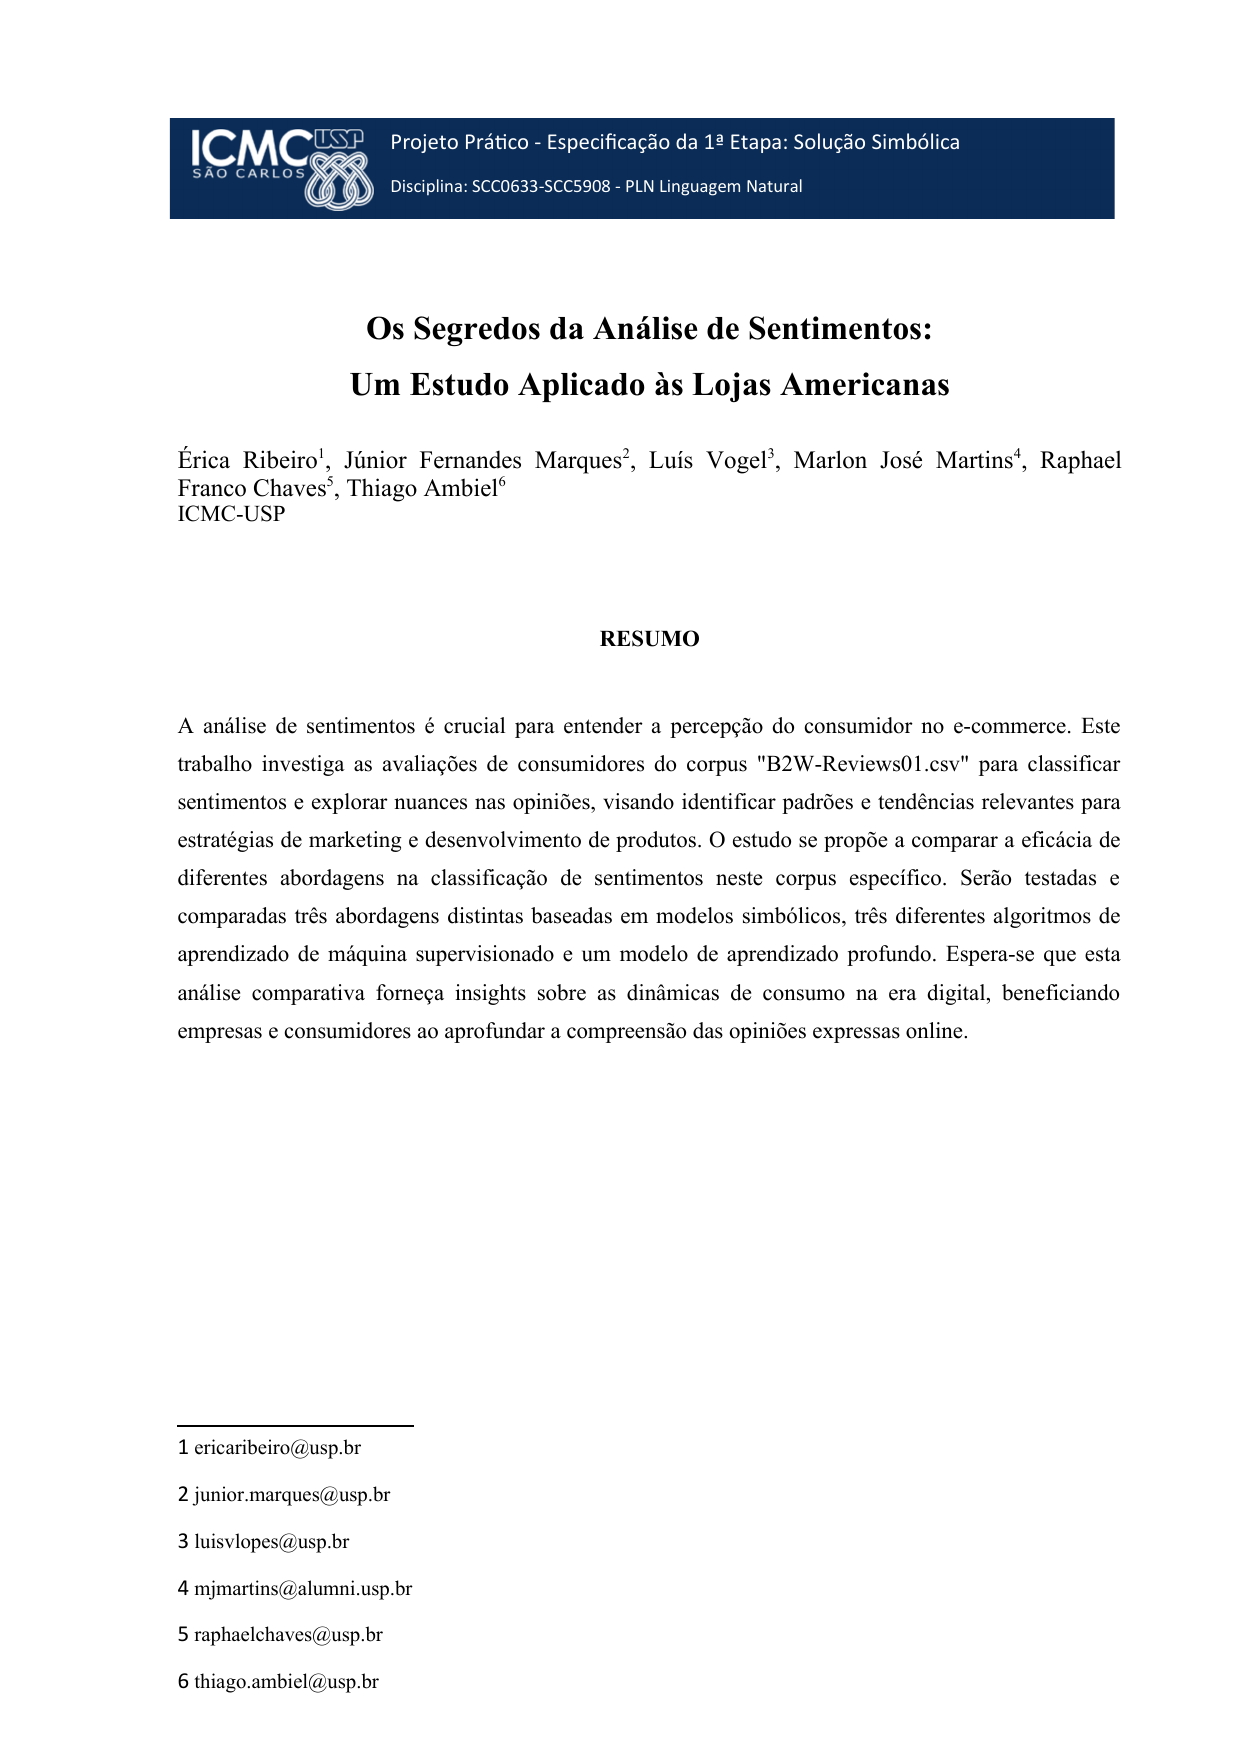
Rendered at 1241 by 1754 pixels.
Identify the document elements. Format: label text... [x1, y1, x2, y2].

text Os Segredos da Análise de Sentimentos: [177, 310, 1122, 347]
picture [169, 118, 1115, 219]
text RESUMO [177, 626, 1122, 651]
text Um Estudo Aplicado às Lojas Americanas [177, 365, 1122, 402]
text A análise de sentimentos é crucial para entender a percepção do consumidor no e-commerce. Este trabalho investiga as avaliações de consumidores do corpus "B2W-Reviews01.csv" para classificar sentimentos e explorar nuances nas opiniões, visando identificar padrões e tendências relevantes para estratégias de marketing e desenvolvimento de produtos. O estudo se propõe a comparar a eficácia de diferentes abordagens na classificação de sentimentos neste corpus específico. Serão testadas e comparadas três abordagens distintas baseadas em modelos simbólicos, três diferentes algoritmos de aprendizado de máquina supervisionado e um modelo de aprendizado profundo. Espera-se que esta análise comparativa forneça insights sobre as dinâmicas de consumo na era digital, beneficiando empresas e consumidores ao aprofundar a compreensão das opiniões expressas online. [177, 713, 1122, 1043]
text Érica Ribeiro, Júnior Fernandes Marques, Luís Vogel, Marlon José Martins, Raphael Franco Chaves, Thiago Ambiel [177, 446, 1122, 501]
text ICMC-USP [177, 501, 1122, 527]
